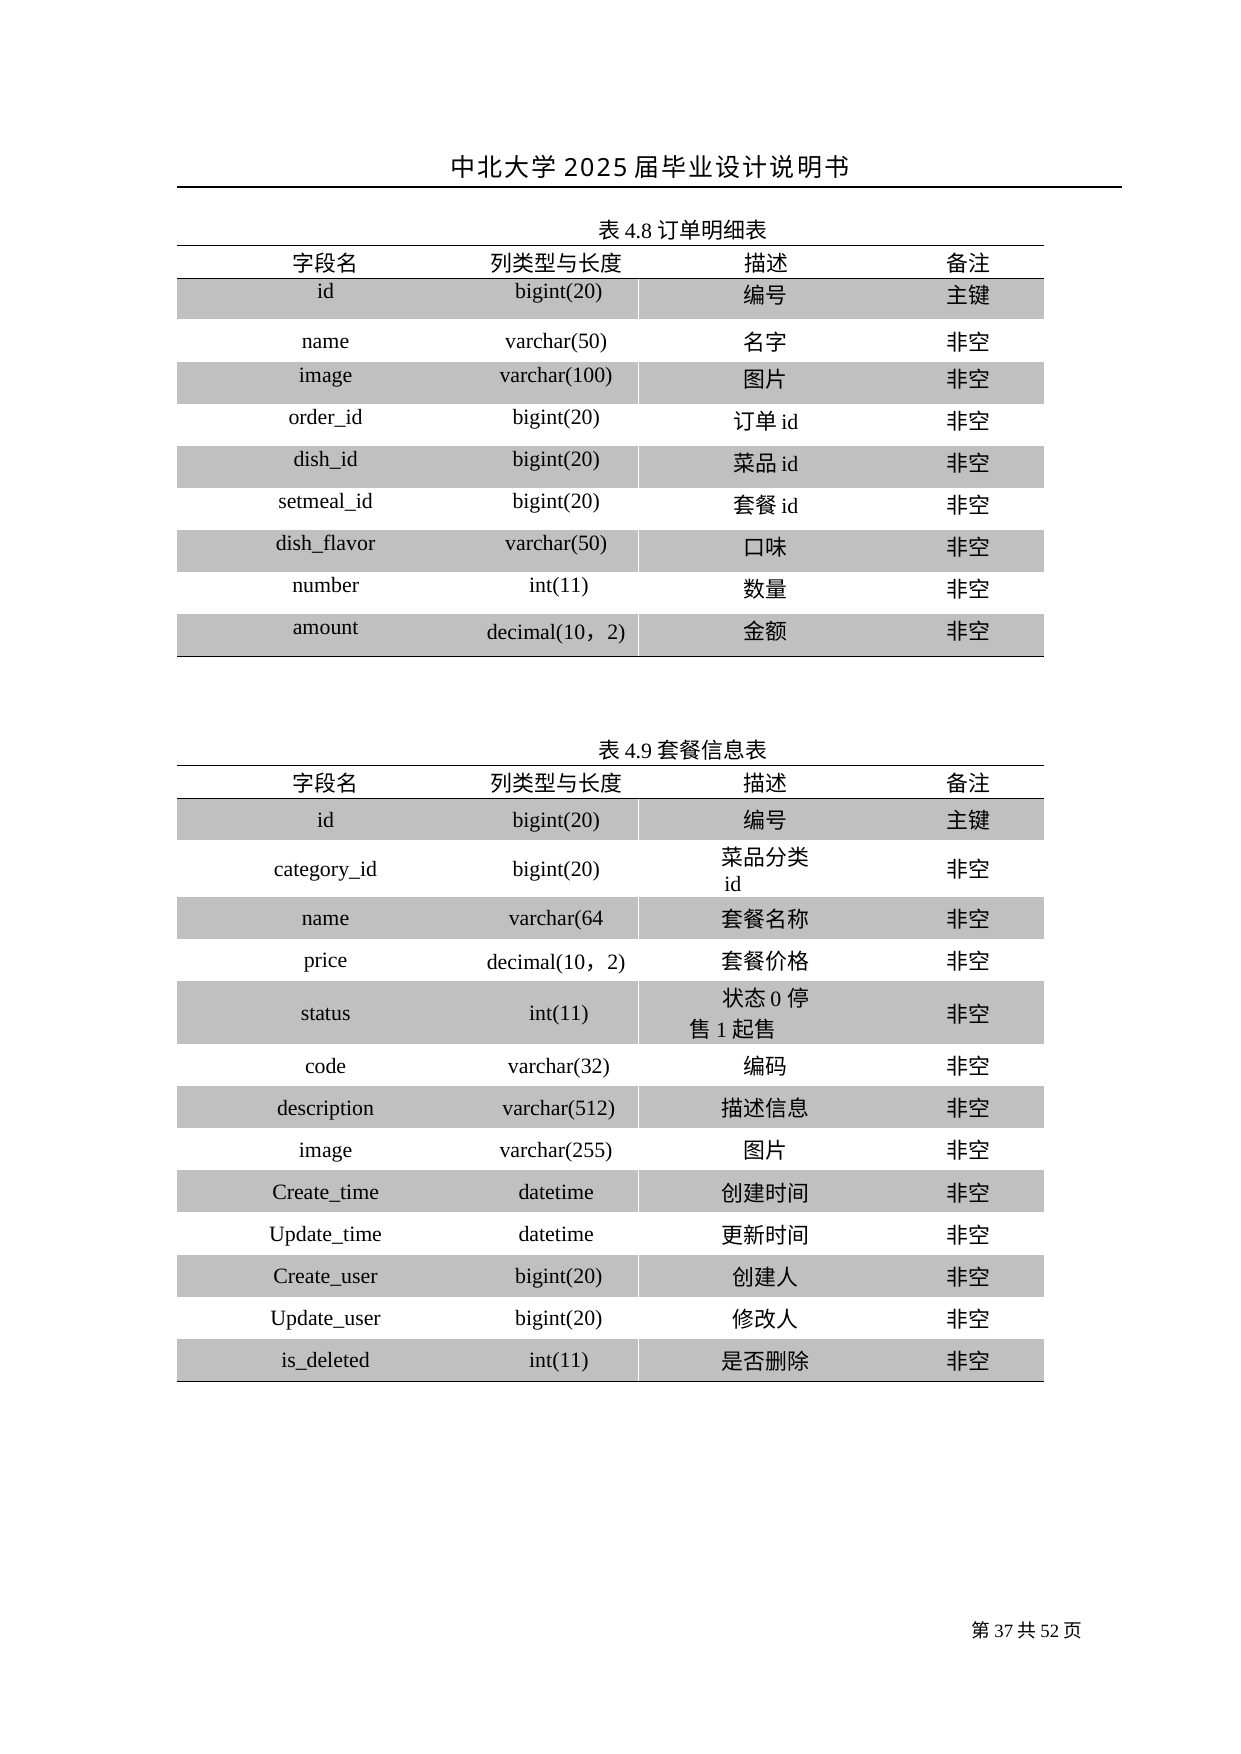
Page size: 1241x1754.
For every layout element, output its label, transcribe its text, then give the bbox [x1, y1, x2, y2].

table_cell 非空 [827, 1213, 1044, 1254]
table_cell Update_time [177, 1213, 408, 1254]
table_cell 数量 [639, 572, 827, 614]
table_cell description [177, 1086, 408, 1128]
table_cell 非空 [827, 1044, 1044, 1086]
table_cell 非空 [827, 1339, 1044, 1381]
table_cell varchar(255) [408, 1128, 638, 1170]
text 表4.8 订单明细表 [177, 213, 1122, 244]
table_header 描述 [639, 766, 827, 798]
table_cell id [177, 279, 408, 319]
table_cell name [177, 320, 408, 362]
table_cell bigint(20) [408, 1255, 638, 1297]
table_cell datetime [408, 1170, 638, 1212]
table_cell 编号 [639, 279, 827, 319]
table_cell bigint(20) [408, 279, 638, 319]
table_cell 非空 [827, 320, 1044, 362]
table_cell 套餐价格 [639, 939, 827, 981]
table_cell 非空 [827, 1128, 1044, 1170]
table_cell 套餐id [639, 488, 827, 530]
table_cell int(11) [408, 572, 638, 614]
table_cell varchar(64 [408, 897, 638, 939]
table_cell 非空 [827, 939, 1044, 981]
table_cell 描述信息 [639, 1086, 827, 1128]
table_header 字段名 [177, 246, 408, 277]
table_cell 非空 [827, 530, 1044, 572]
table_cell 非空 [827, 897, 1044, 939]
table_cell varchar(32) [408, 1044, 638, 1086]
table_cell is_deleted [177, 1339, 408, 1381]
table_cell 主键 [827, 279, 1044, 319]
table_cell 口味 [639, 530, 827, 572]
table_cell name [177, 897, 408, 939]
table_cell 创建时间 [639, 1170, 827, 1212]
table_cell int(11) [408, 1339, 638, 1381]
table_cell 编号 [639, 799, 827, 840]
table_cell Update_user [177, 1297, 408, 1339]
table_cell 非空 [827, 1170, 1044, 1212]
table_cell dish_flavor [177, 530, 408, 572]
table_cell 名字 [639, 320, 827, 362]
table_cell 修改人 [639, 1297, 827, 1339]
table_cell order_id [177, 404, 408, 446]
table_cell 非空 [827, 404, 1044, 446]
table_cell 菜品分类id [639, 840, 827, 897]
table_header 列类型与长度 [408, 246, 638, 277]
table_cell 非空 [827, 840, 1044, 897]
table_cell Create_user [177, 1255, 408, 1297]
table_cell 是否删除 [639, 1339, 827, 1381]
table_header 列类型与长度 [408, 766, 638, 798]
table_cell varchar(50) [408, 530, 638, 572]
table_cell bigint(20) [408, 488, 638, 530]
table_cell varchar(50) [408, 320, 638, 362]
table_cell decimal(10，2) [408, 939, 638, 981]
text 表4.9 套餐信息表 [177, 733, 1122, 764]
table_cell 非空 [827, 614, 1044, 656]
table_cell varchar(512) [408, 1086, 638, 1128]
table_cell 编码 [639, 1044, 827, 1086]
table_cell bigint(20) [408, 840, 638, 897]
table_cell bigint(20) [408, 1297, 638, 1339]
table_cell 状态0 停售 1 起售 [639, 981, 827, 1044]
table_cell status [177, 981, 408, 1044]
table_cell price [177, 939, 408, 981]
table_cell 非空 [827, 488, 1044, 530]
table_cell 图片 [639, 1128, 827, 1170]
table_cell image [177, 1128, 408, 1170]
table_cell Create_time [177, 1170, 408, 1212]
table_cell 创建人 [639, 1255, 827, 1297]
table_cell 非空 [827, 1297, 1044, 1339]
table_cell 菜品id [639, 446, 827, 488]
table_cell setmeal_id [177, 488, 408, 530]
table_cell id [177, 799, 408, 840]
table_cell 更新时间 [639, 1213, 827, 1254]
table_cell decimal(10，2) [408, 614, 638, 656]
table_cell 非空 [827, 446, 1044, 488]
table_cell varchar(100) [408, 362, 638, 404]
table_cell 订单id [639, 404, 827, 446]
table_cell 非空 [827, 1086, 1044, 1128]
table_header 字段名 [177, 766, 408, 798]
table_cell bigint(20) [408, 404, 638, 446]
table_cell 主键 [827, 799, 1044, 840]
table_cell 套餐名称 [639, 897, 827, 939]
table_header 备注 [827, 246, 1044, 277]
table_cell number [177, 572, 408, 614]
table_cell 非空 [827, 362, 1044, 404]
table_cell dish_id [177, 446, 408, 488]
table_cell 非空 [827, 981, 1044, 1044]
table_cell category_id [177, 840, 408, 897]
table_cell 图片 [639, 362, 827, 404]
table_header 描述 [639, 246, 827, 277]
table_cell code [177, 1044, 408, 1086]
table_header 备注 [827, 766, 1044, 798]
table_cell 非空 [827, 1255, 1044, 1297]
table_cell bigint(20) [408, 799, 638, 840]
table_cell amount [177, 614, 408, 656]
table_cell image [177, 362, 408, 404]
table_cell 非空 [827, 572, 1044, 614]
table_cell datetime [408, 1213, 638, 1254]
table_cell int(11) [408, 981, 638, 1044]
table_cell 金额 [639, 614, 827, 656]
table_cell bigint(20) [408, 446, 638, 488]
